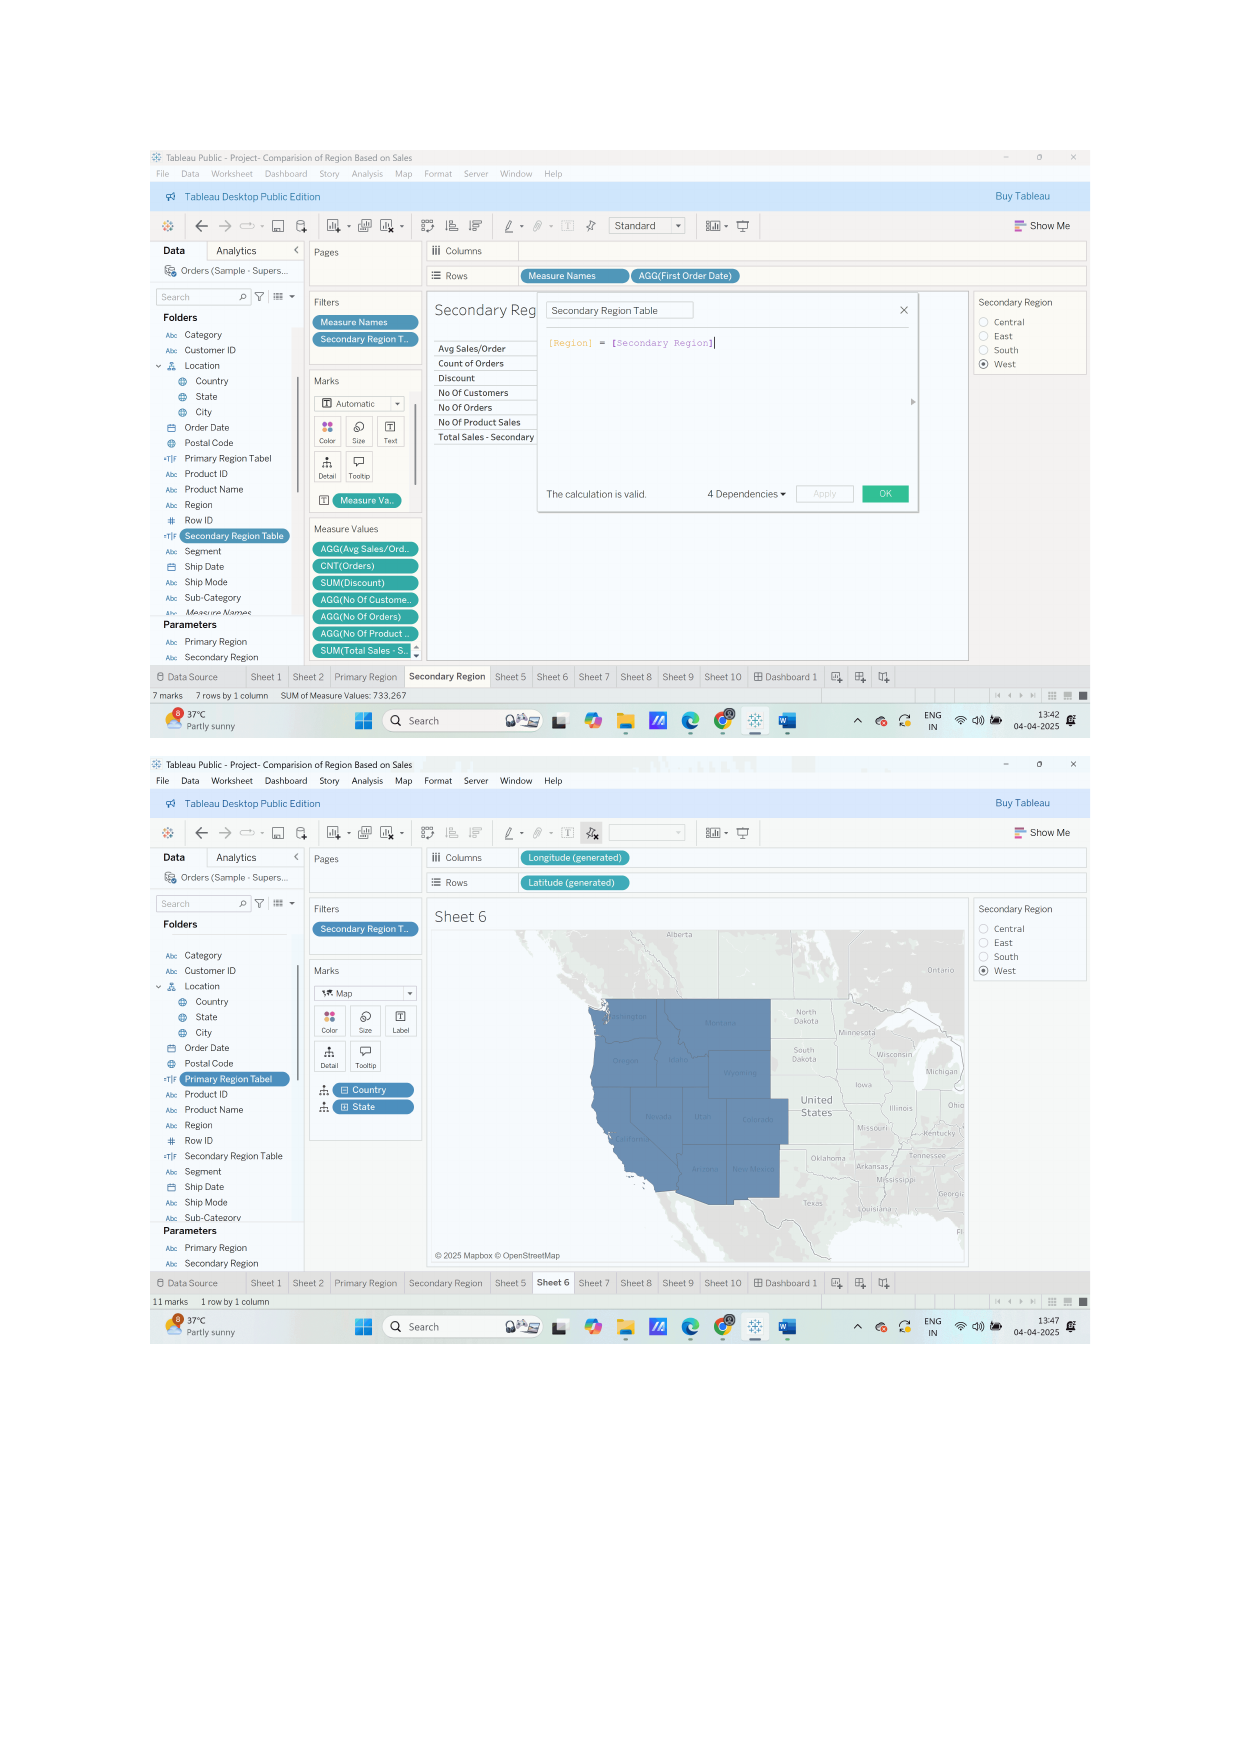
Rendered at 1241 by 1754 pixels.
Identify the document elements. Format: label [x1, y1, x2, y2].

picture [150, 756, 1091, 1344]
picture [150, 150, 1091, 738]
